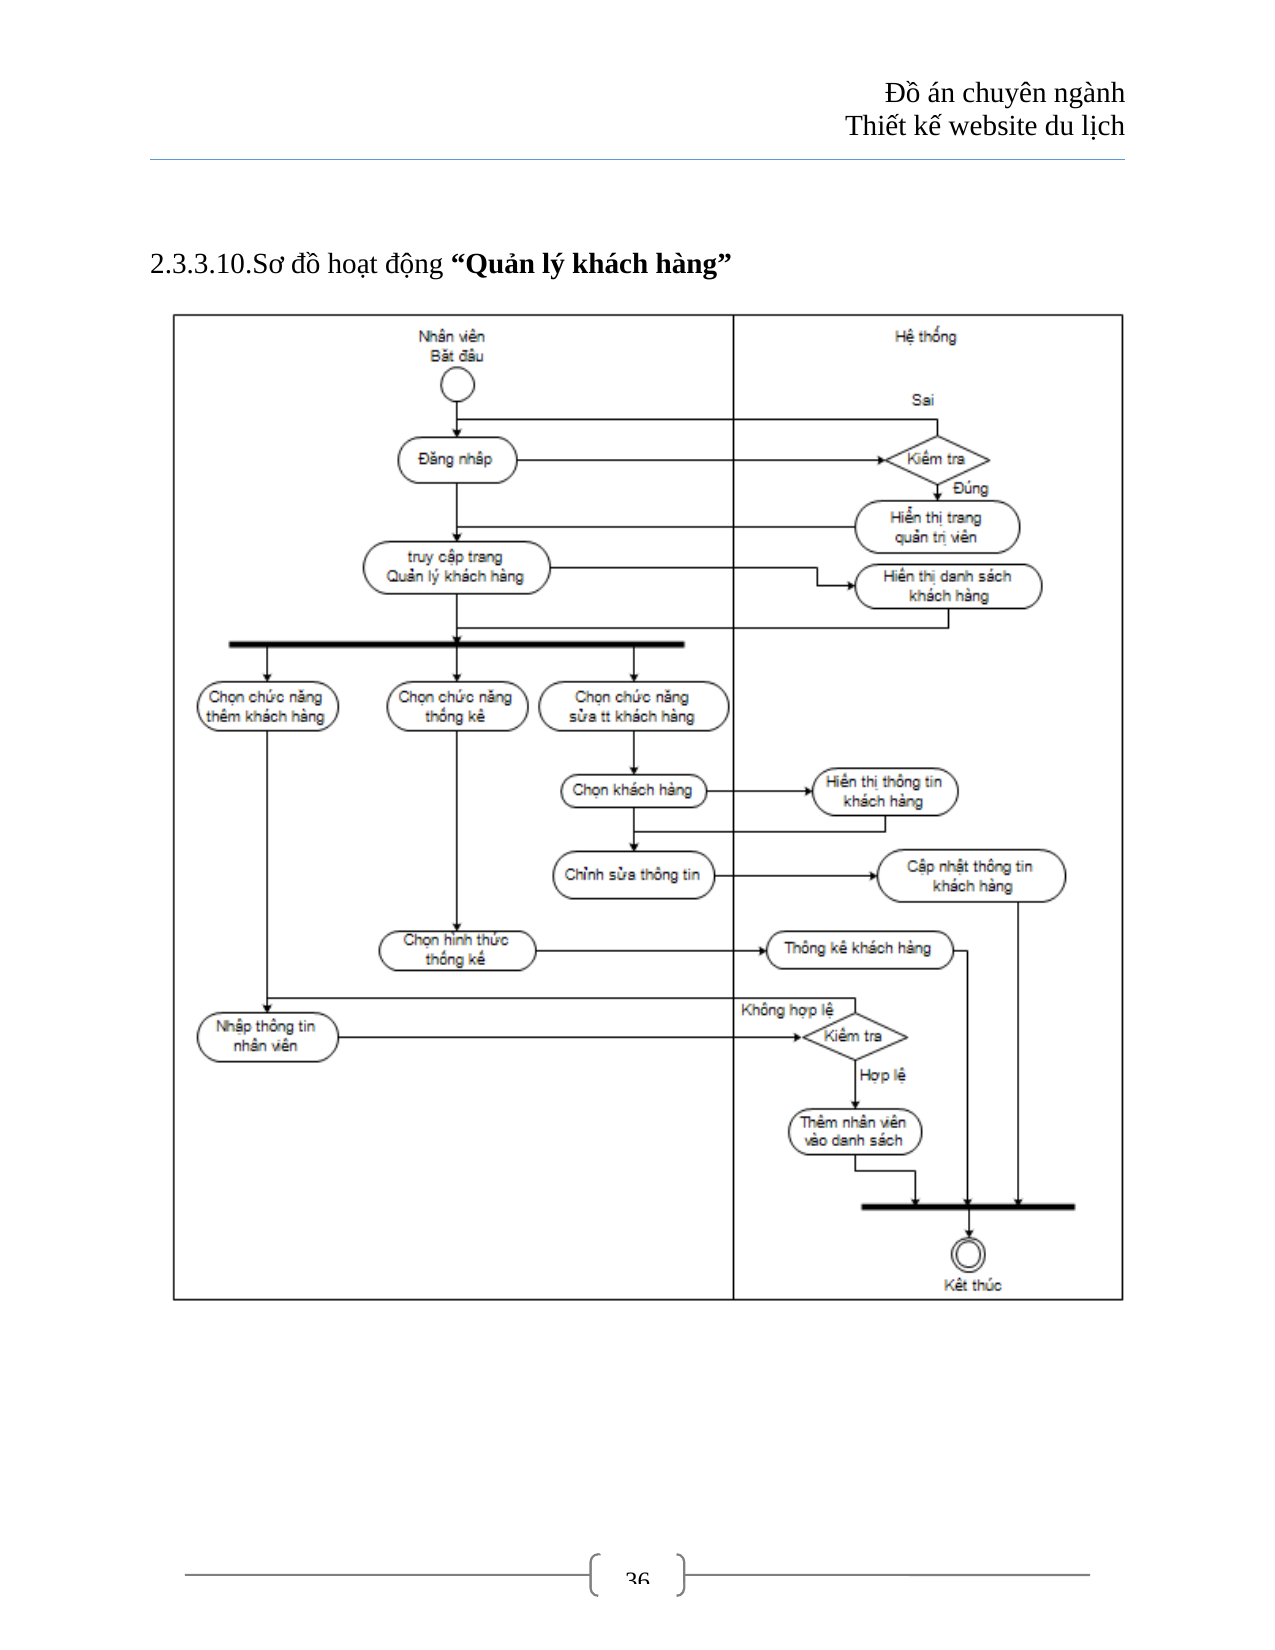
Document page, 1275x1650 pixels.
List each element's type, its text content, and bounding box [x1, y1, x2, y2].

picture [167, 308, 1133, 1309]
subtitle 2.3.3.10.Sơ đồ hoạt động “Quản lý khách hàng” [150, 246, 1125, 280]
